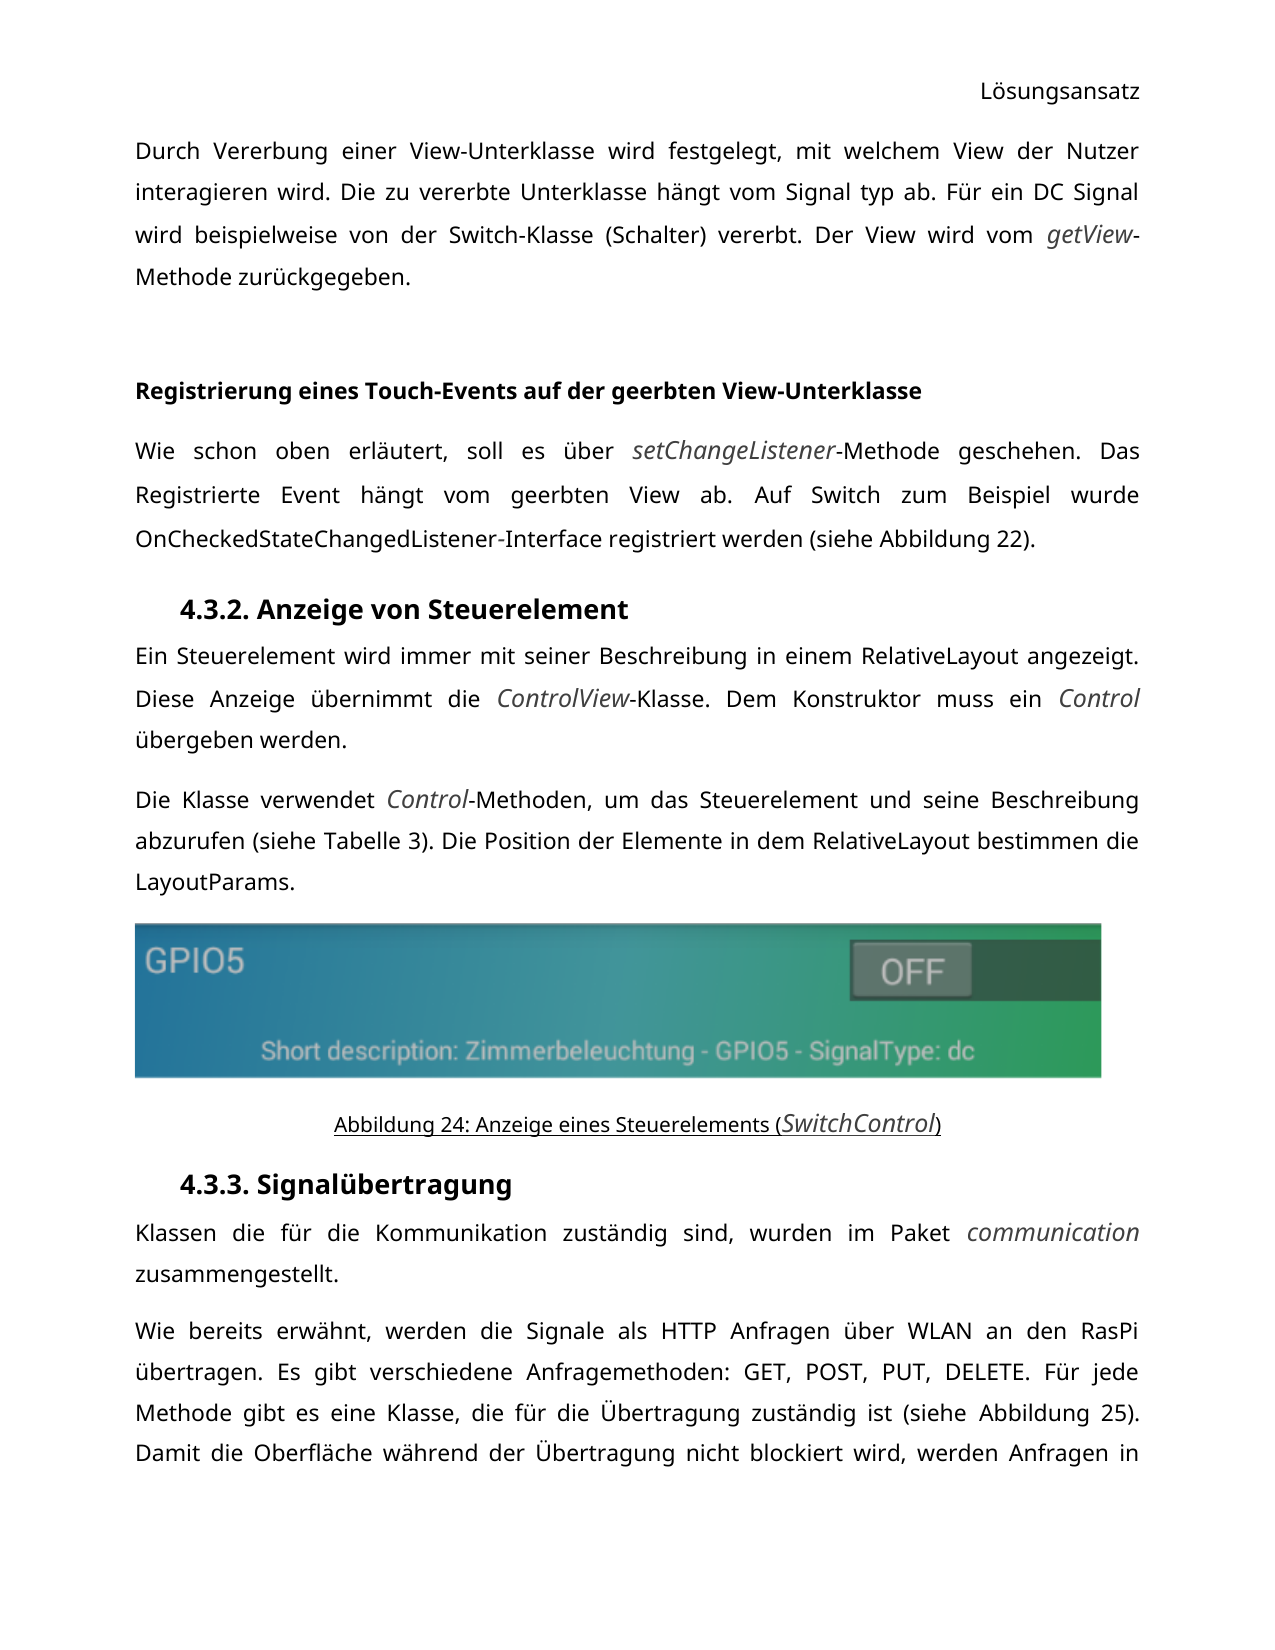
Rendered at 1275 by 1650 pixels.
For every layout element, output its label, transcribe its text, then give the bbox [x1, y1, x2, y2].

text Durch Vererbung einer View-Unterklasse wird festgelegt, mit welchem View der Nutzer interagieren wird. Die zu vererbte Unterklasse hängt vom Signal typ ab. Für ein DC Signal wird beispielweise von der Switch-Klasse (Schalter) vererbt. Der View wird vom getView-Methode zurückgegeben. [135, 135, 1140, 292]
subtitle Anzeige von Steuerelement [180, 590, 1140, 627]
text Abbildung 24: Anzeige eines Steuerelements (SwitchControl) [135, 1106, 1140, 1140]
text Registrierung eines Touch-Events auf der geerbten View-Unterklasse [135, 375, 1140, 406]
text Ein Steuerelement wird immer mit seiner Beschreibung in einem RelativeLayout angezeigt. Diese Anzeige übernimmt die ControlView-Klasse. Dem Konstruktor muss ein Control übergeben werden. [135, 639, 1140, 756]
text Wie schon oben erläutert, soll es über setChangeListener-Methode geschehen. Das Registrierte Event hängt vom geerbten View ab. Auf Switch zum Beispiel wurde OnCheckedStateChangedListener-Interface registriert werden (siehe Abbildung 22). [135, 432, 1140, 555]
subtitle Signalübertragung [180, 1165, 1140, 1202]
picture [134, 923, 1102, 1080]
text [135, 1315, 1140, 1468]
text Klassen die für die Kommunikation zuständig sind, wurden im Paket communication zusammengestellt. [135, 1214, 1140, 1289]
text Die Klasse verwendet Control-Methoden, um das Steuerelement und seine Beschreibung abzurufen (siehe Tabelle 3). Die Position der Elemente in dem RelativeLayout bestimmen die LayoutParams. [135, 782, 1140, 897]
